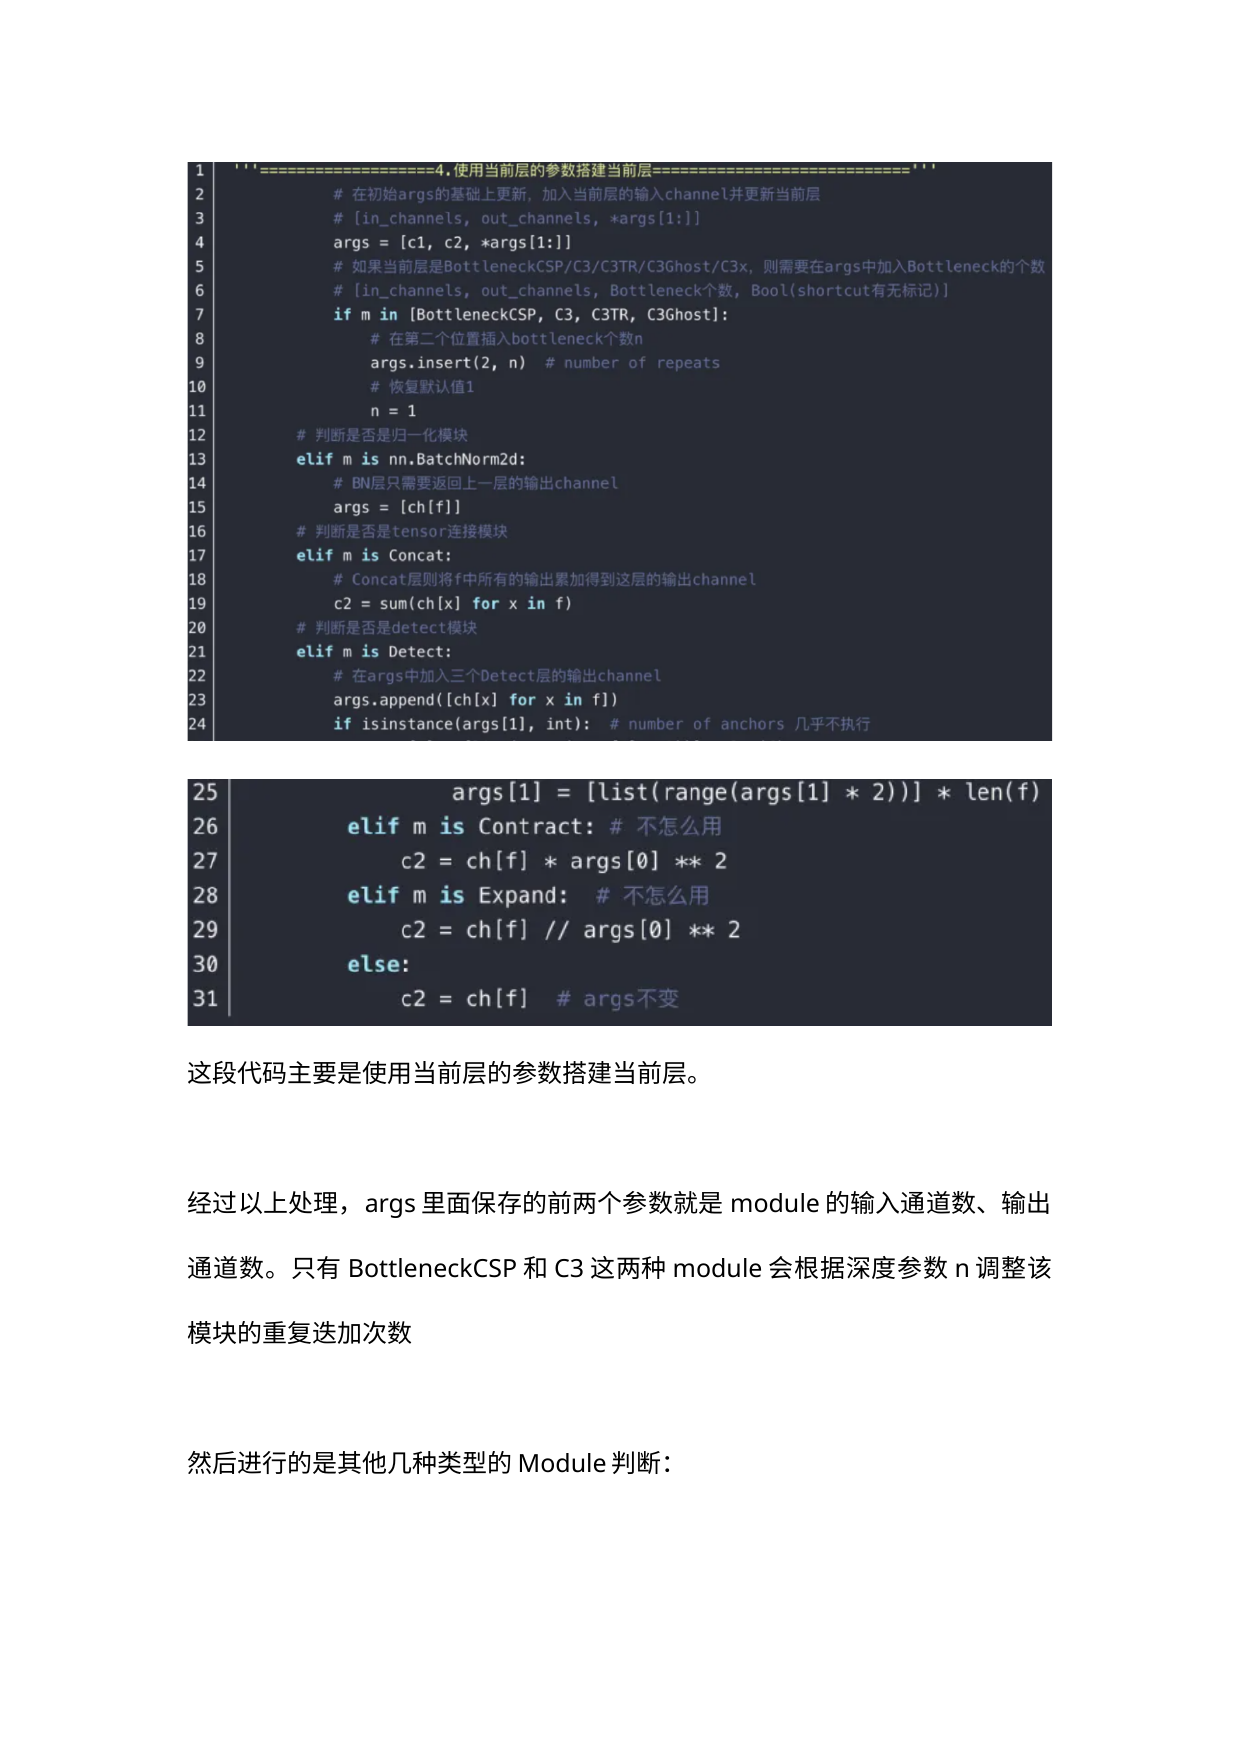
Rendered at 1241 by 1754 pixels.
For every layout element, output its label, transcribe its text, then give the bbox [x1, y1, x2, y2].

picture [187, 162, 1053, 741]
text 经过以上处理，args里面保存的前两个参数就是module的输入通道数、输出通道数。只有BottleneckCSP和C3这两种module会根据深度参数n调整该模块的重复迭加次数 [187, 1169, 1053, 1364]
picture [187, 779, 1052, 1026]
text 然后进行的是其他几种类型的Module判断： [187, 1429, 1053, 1494]
text 这段代码主要是使用当前层的参数搭建当前层。 [187, 1039, 1053, 1104]
